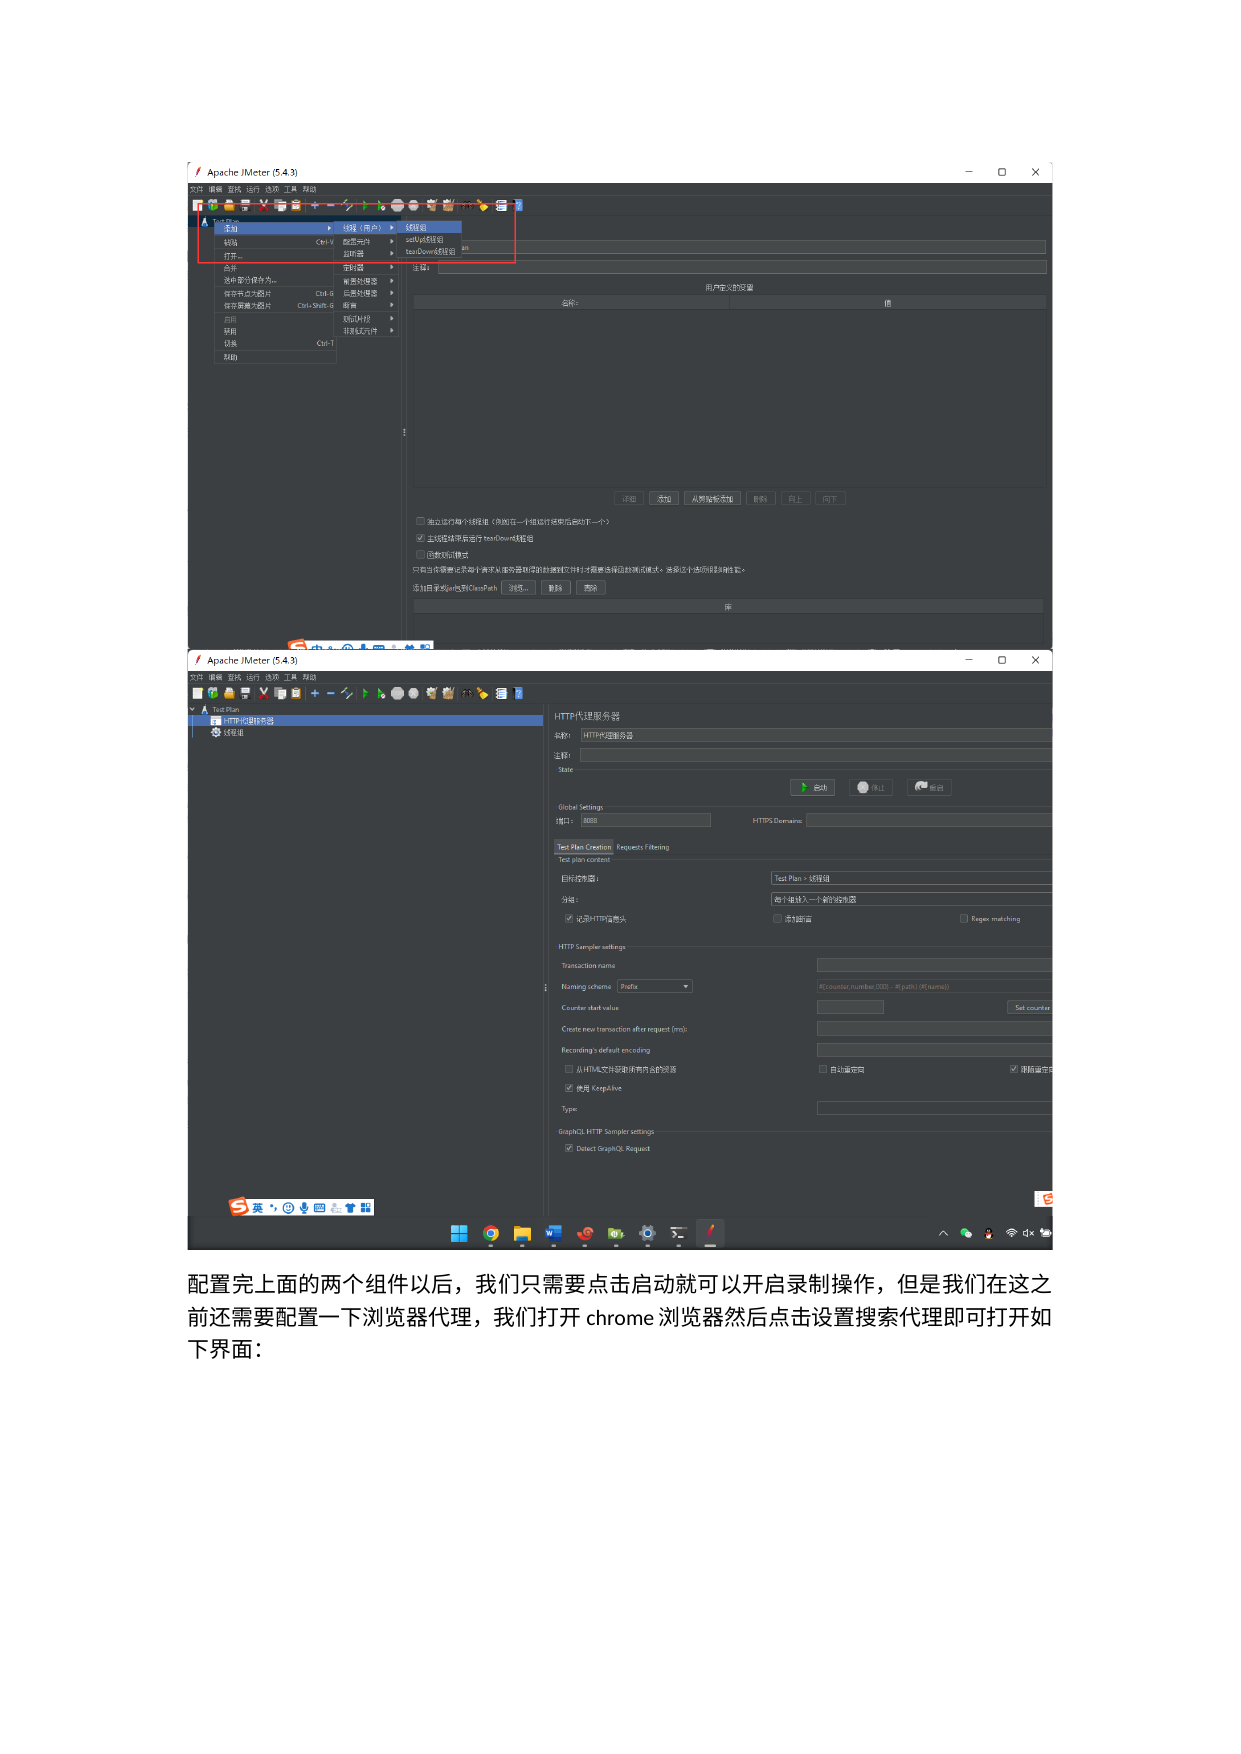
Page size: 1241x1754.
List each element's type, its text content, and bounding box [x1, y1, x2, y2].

text 配置完上面的两个组件以后，我们只需要点击启动就可以开启录制操作，但是我们在这之前还需要配置一下浏览器代理，我们打开chrome浏览器然后点击设置搜索代理即可打开如下界面： [187, 1267, 1053, 1364]
picture [187, 162, 1053, 1250]
